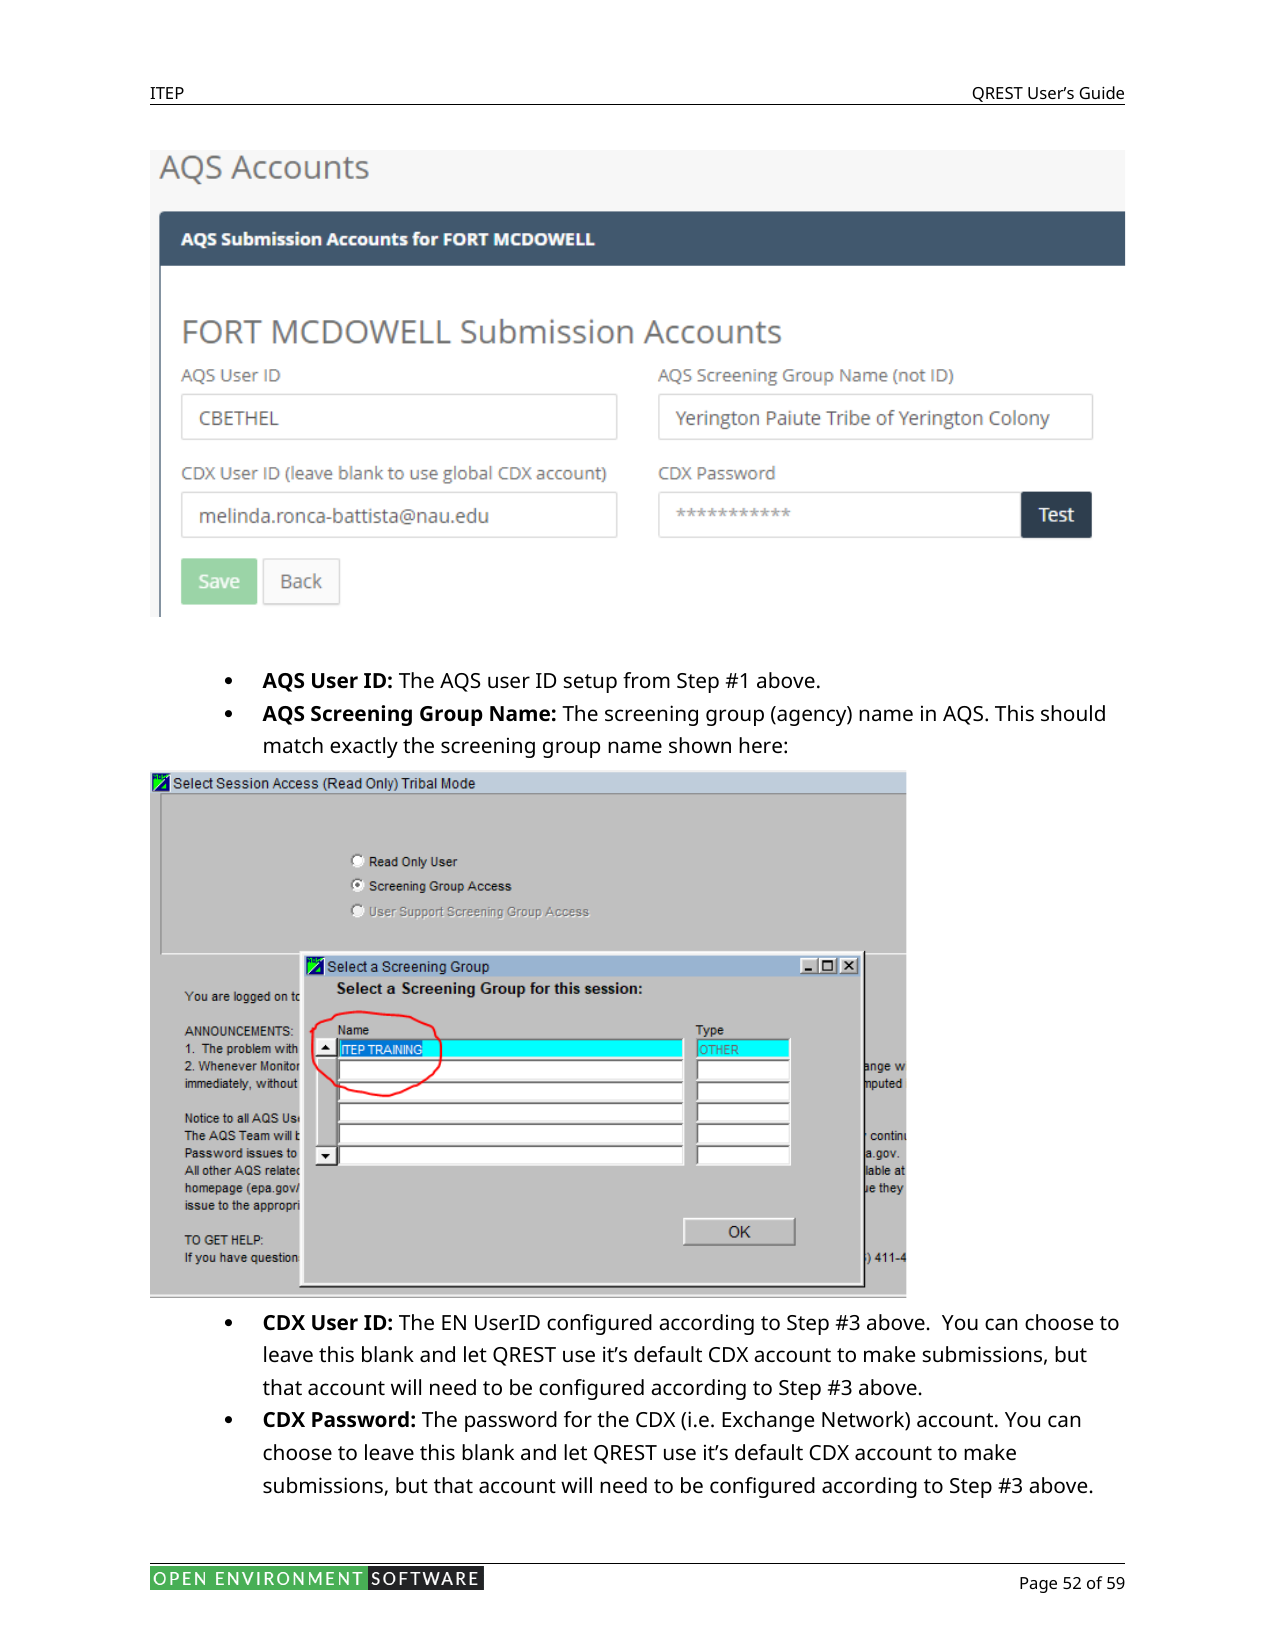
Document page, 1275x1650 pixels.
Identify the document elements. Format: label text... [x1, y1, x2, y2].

picture [150, 1566, 484, 1590]
list CDX User ID: The EN UserID configured according to Step #3 above. You can choose to leave this blank and let QREST use it’s default CDX account to make submissions, but that account will need to be configured according to Step #3 above. [225, 1308, 1125, 1401]
picture [150, 770, 907, 1298]
picture [150, 150, 1125, 617]
list CDX Password: The password for the CDX (i.e. Exchange Network) account. You can choose to leave this blank and let QREST use it’s default CDX account to make submissions, but that account will need to be configured according to Step #3 above. [225, 1406, 1125, 1499]
list AQS Screening Group Name: The screening group (agency) name in AQS. This should match exactly the screening group name shown here: [225, 699, 1125, 760]
list AQS User ID: The AQS user ID setup from Step #1 above. [225, 666, 1125, 695]
